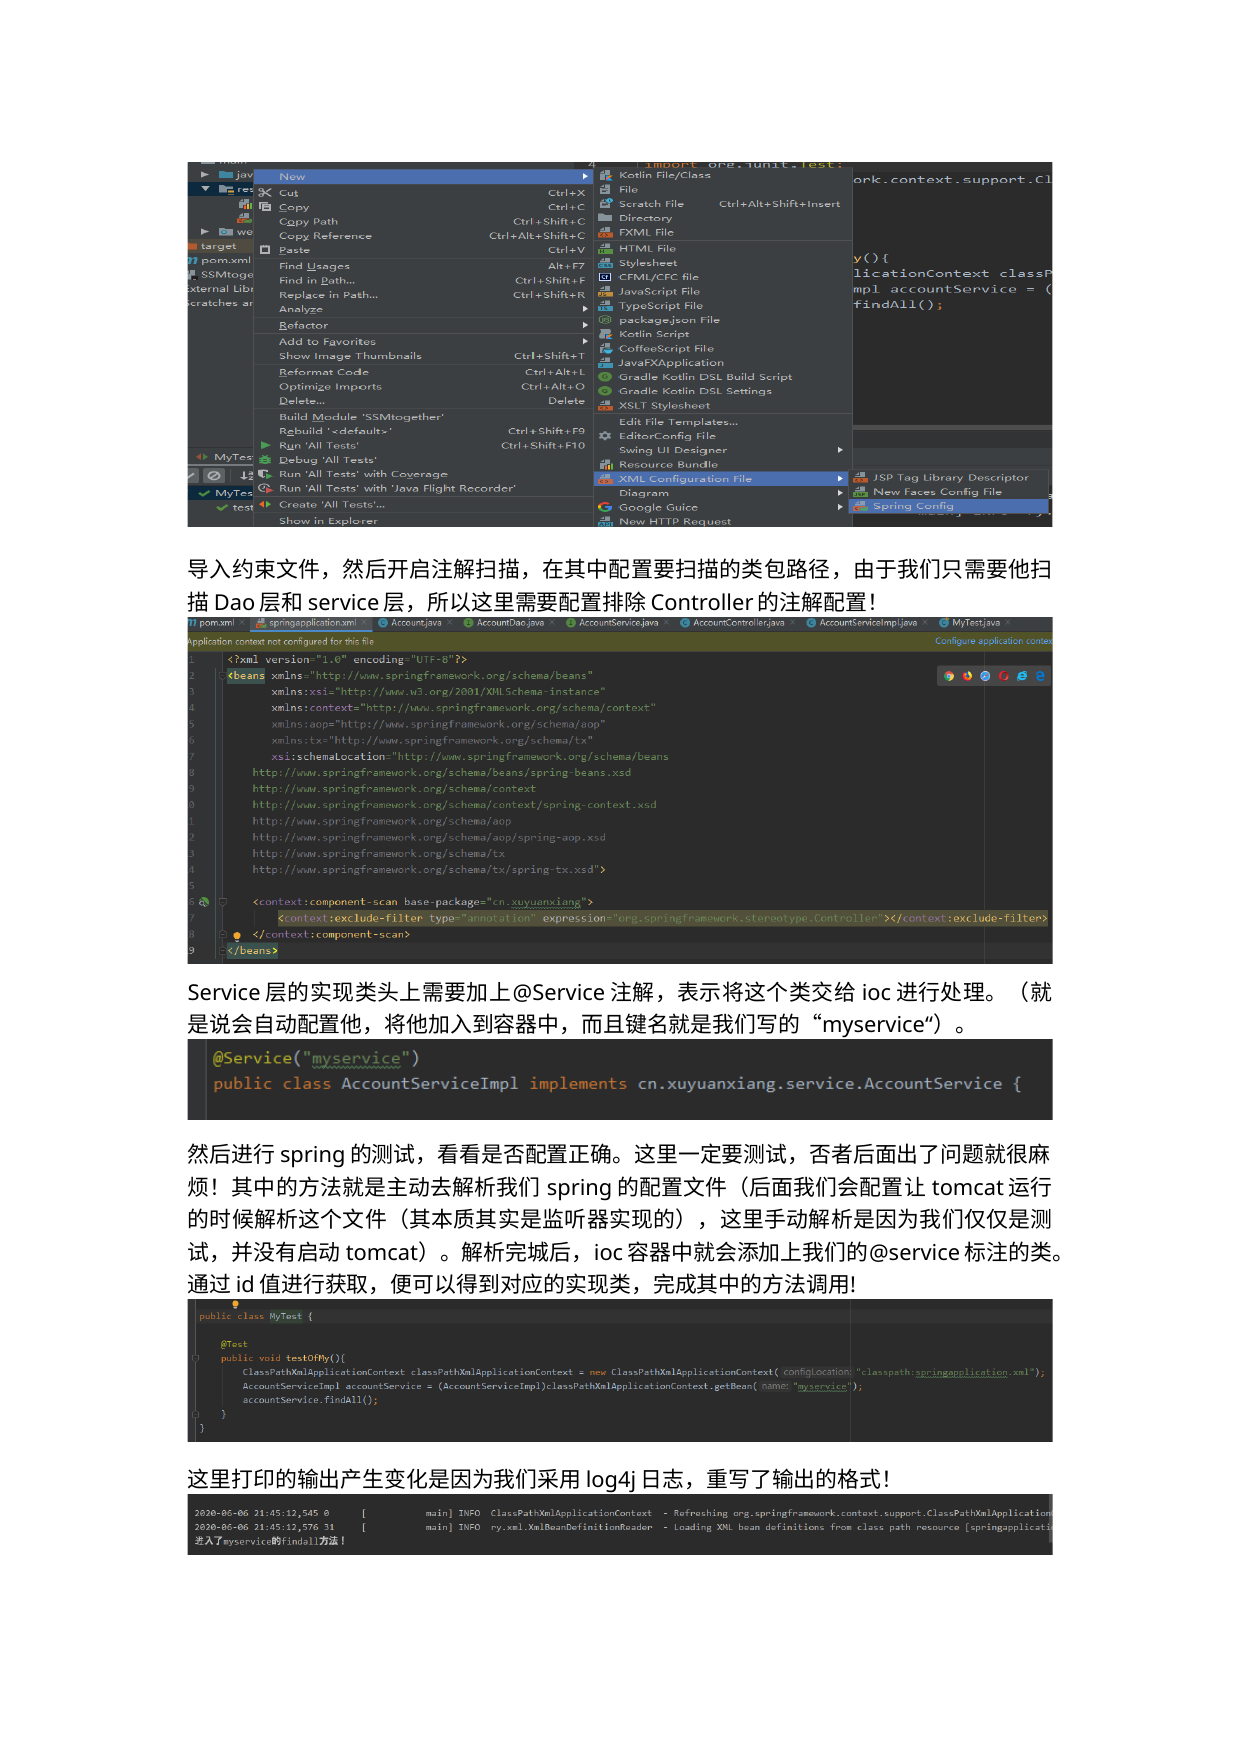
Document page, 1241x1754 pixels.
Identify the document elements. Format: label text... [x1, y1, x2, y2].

picture [187, 1299, 1053, 1442]
picture [187, 1494, 1053, 1555]
text Service层的实现类头上需要加上@Service注解，表示将这个类交给ioc进行处理。（就是说会自动配置他，将他加入到容器中，而且键名就是我们写的“myservice“）。 [187, 974, 1053, 1039]
text 导入约束文件，然后开启注解扫描，在其中配置要扫描的类包路径，由于我们只需要他扫描Dao层和service层，所以这里需要配置排除Controller的注解配置！ [187, 552, 1053, 617]
text 这里打印的输出产生变化是因为我们采用log4j日志，重写了输出的格式！ [187, 1462, 1053, 1494]
picture [187, 1039, 1053, 1120]
picture [187, 162, 1053, 527]
text 然后进行spring的测试，看看是否配置正确。这里一定要测试，否者后面出了问题就很麻烦！其中的方法就是主动去解析我们spring的配置文件（后面我们会配置让tomcat运行的时候解析这个文件（其本质其实是监听器实现的），这里手动解析是因为我们仅仅是测试，并没有启动tomcat）。解析完城后，ioc容器中就会添加上我们的@service标注的类。通过id值进行获取，便可以得到对应的实现类，完成其中的方法调用! [187, 1137, 1053, 1299]
picture [187, 617, 1053, 964]
